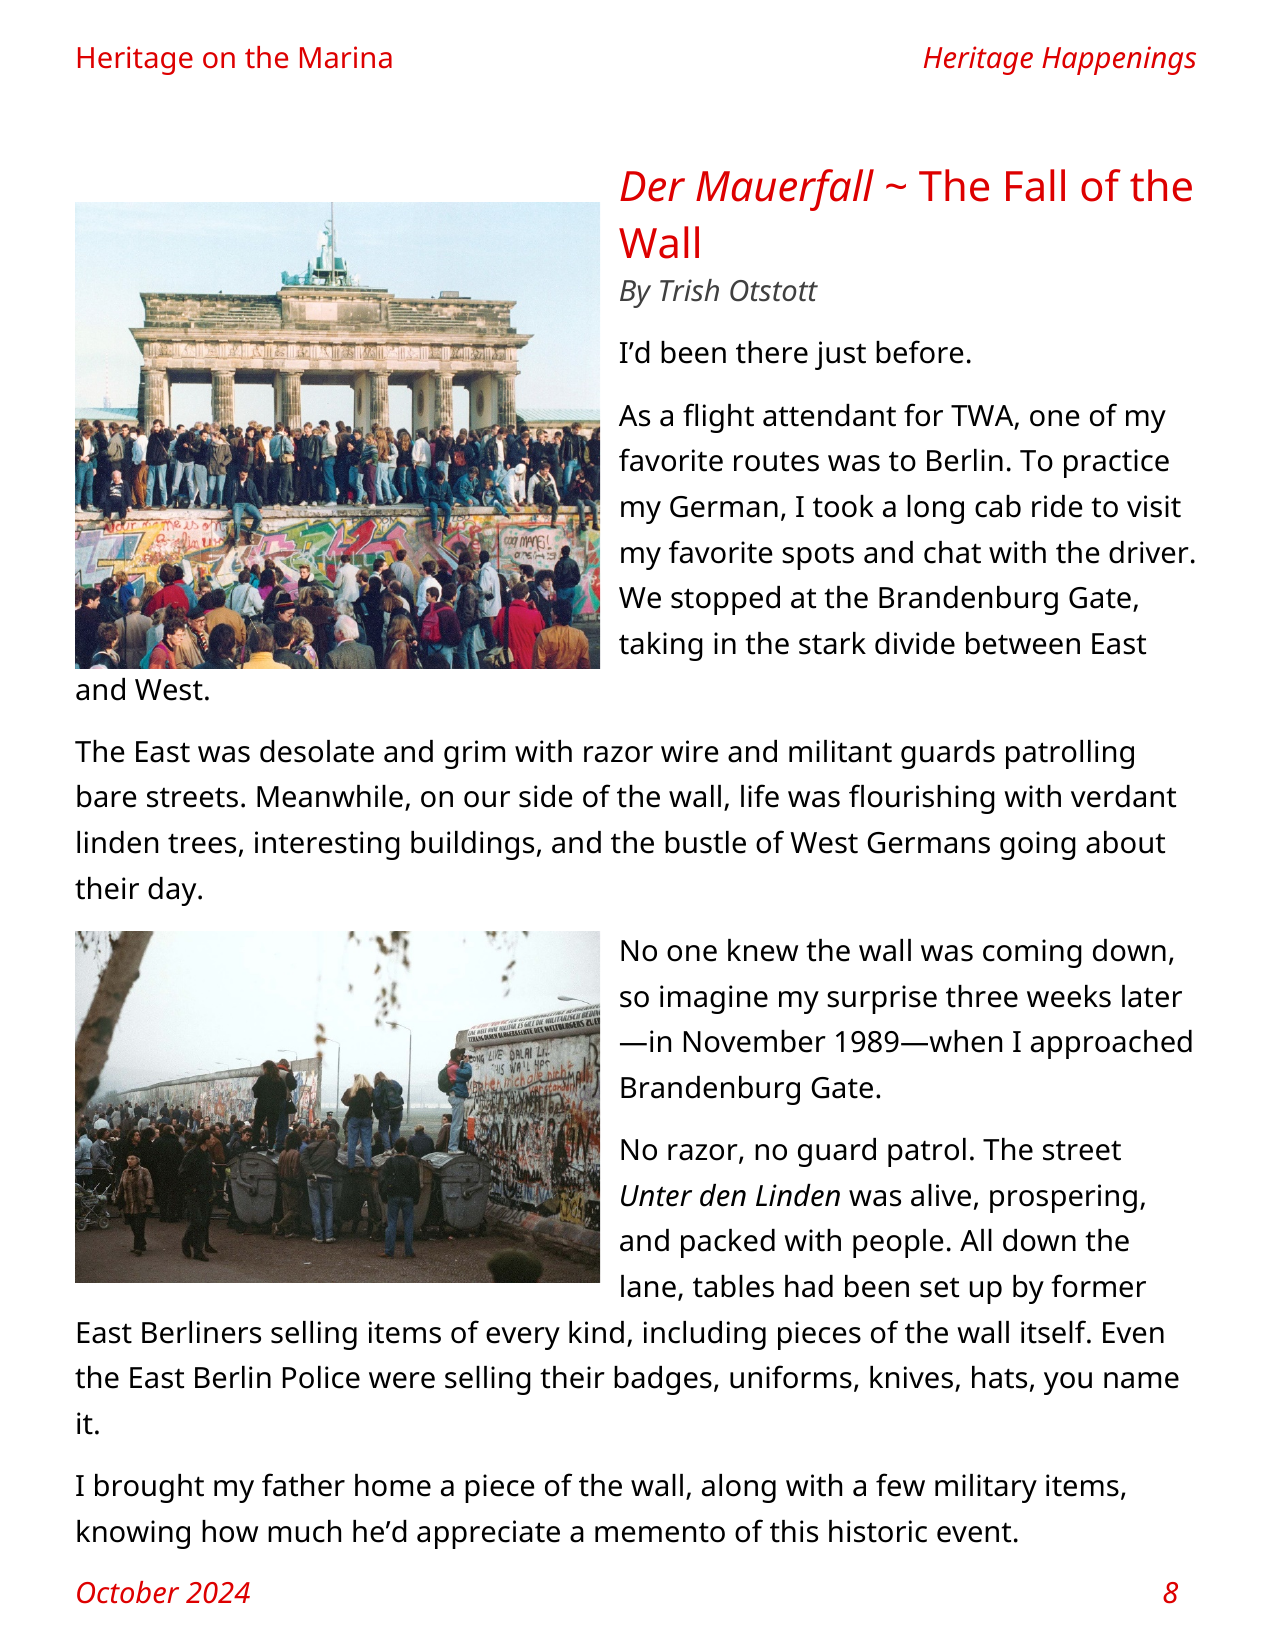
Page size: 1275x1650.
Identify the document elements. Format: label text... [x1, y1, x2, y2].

text No razor, no guard patrol. The street Unter den Linden was alive, prospering, and packed with people. All down the lane, tables had been set up by former East Berliners selling items of every kind, including pieces of the wall itself. Even the East Berlin Police were selling their badges, uniforms, knives, hats, you name it. [75, 1129, 1200, 1443]
text As a flight attendant for TWA, one of my favorite routes was to Berlin. To practice my German, I took a long cab ride to visit my favorite spots and chat with the driver. We stopped at the Brandenburg Gate, taking in the stark divide between East and West. [75, 395, 1200, 708]
text I brought my father home a piece of the wall, along with a few military items, knowing how much he’d appreciate a memento of this historic event. [75, 1466, 1200, 1551]
picture [75, 202, 600, 669]
subtitle Der Mauerfall ~ The Fall of the Wall [75, 157, 1200, 271]
text By Trish Otstott [600, 271, 1200, 310]
picture [75, 931, 600, 1283]
text I’d been there just before. [600, 333, 1200, 372]
text No one knew the wall was coming down, so imagine my surprise three weeks later—in November 1989—when I approached Brandenburg Gate. [75, 930, 1200, 1107]
text The East was desolate and grim with razor wire and militant guards patrolling bare streets. Meanwhile, on our side of the wall, life was flourishing with verdant linden trees, interesting buildings, and the bustle of West Germans going about their day. [75, 731, 1200, 908]
